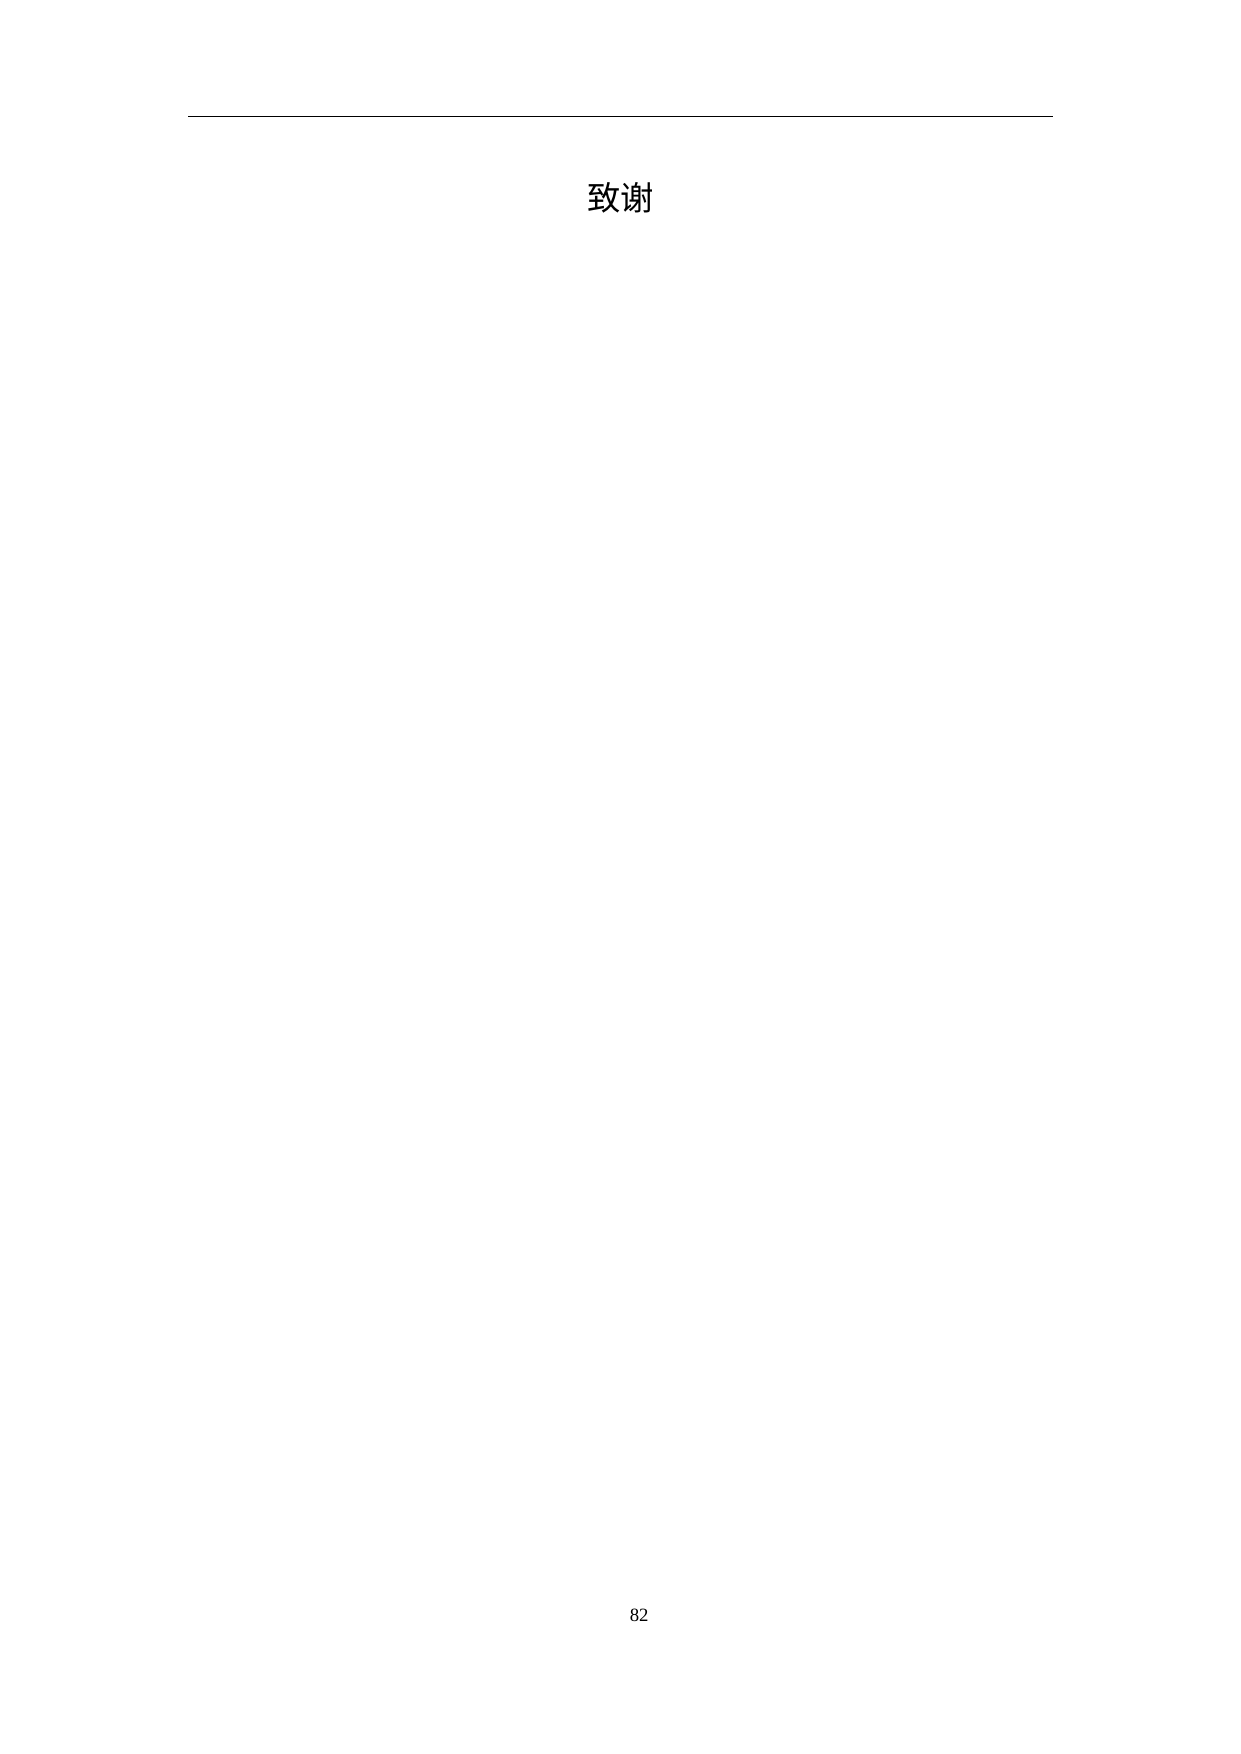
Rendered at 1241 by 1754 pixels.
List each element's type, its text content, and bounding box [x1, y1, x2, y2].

subtitle 致谢 [187, 162, 1053, 230]
